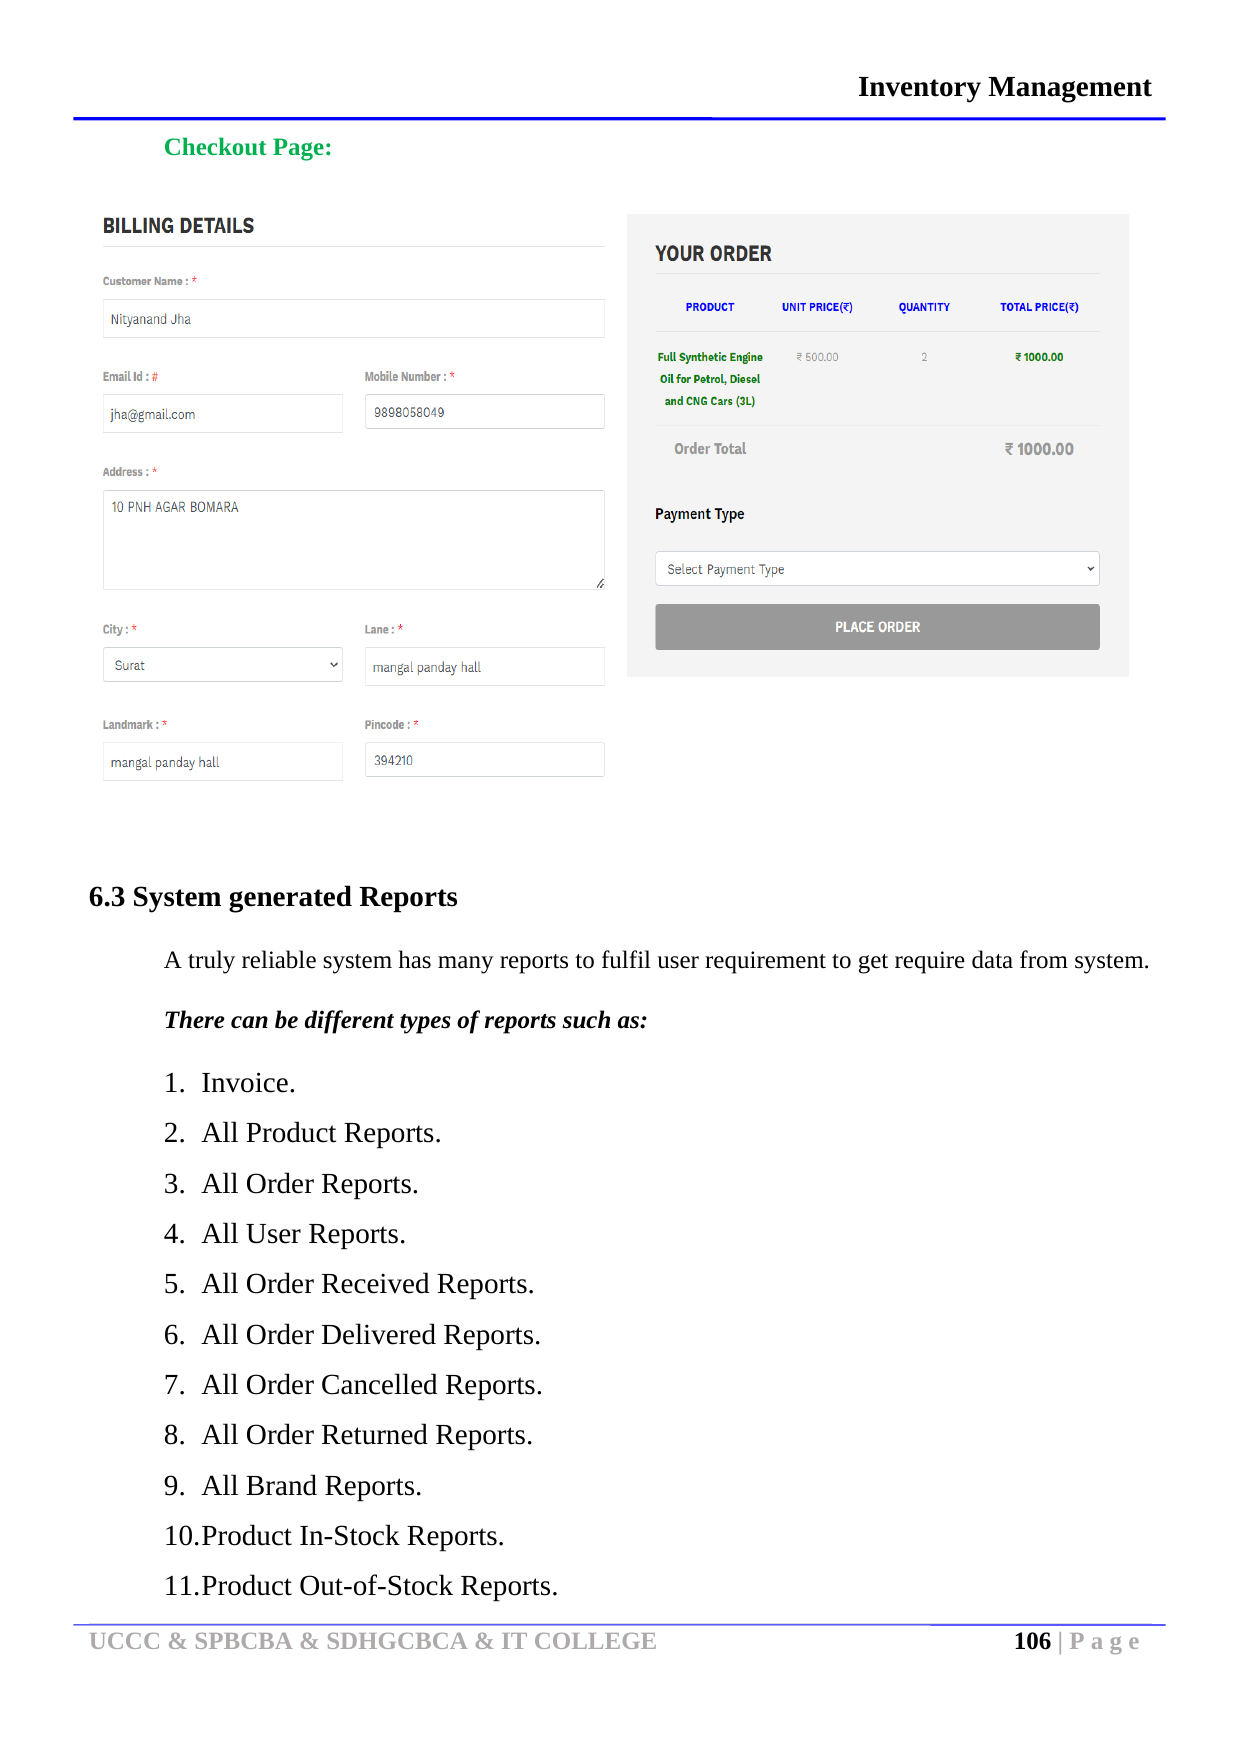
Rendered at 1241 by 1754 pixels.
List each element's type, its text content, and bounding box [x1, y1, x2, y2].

list Invoice. [164, 1065, 1152, 1099]
list All Order Cancelled Reports. [164, 1367, 1152, 1401]
list Product In-Stock Reports. [164, 1518, 1152, 1552]
text Checkout Page: [89, 132, 1152, 160]
list All User Reports. [164, 1216, 1152, 1250]
list All Order Delivered Reports. [164, 1317, 1152, 1350]
text A truly reliable system has many reports to fulfil user requirement to get require data from system. [164, 945, 1152, 973]
text There can be different types of reports such as: [164, 1005, 1152, 1034]
list All Product Reports. [164, 1116, 1152, 1149]
list All Order Reports. [164, 1166, 1152, 1199]
picture [88, 196, 1152, 808]
text 6.3 System generated Reports [89, 879, 1152, 913]
list All Order Returned Reports. [164, 1417, 1152, 1451]
list All Order Received Reports. [164, 1266, 1152, 1300]
list Product Out-of-Stock Reports. [164, 1568, 1152, 1602]
list All Brand Reports. [164, 1468, 1152, 1501]
